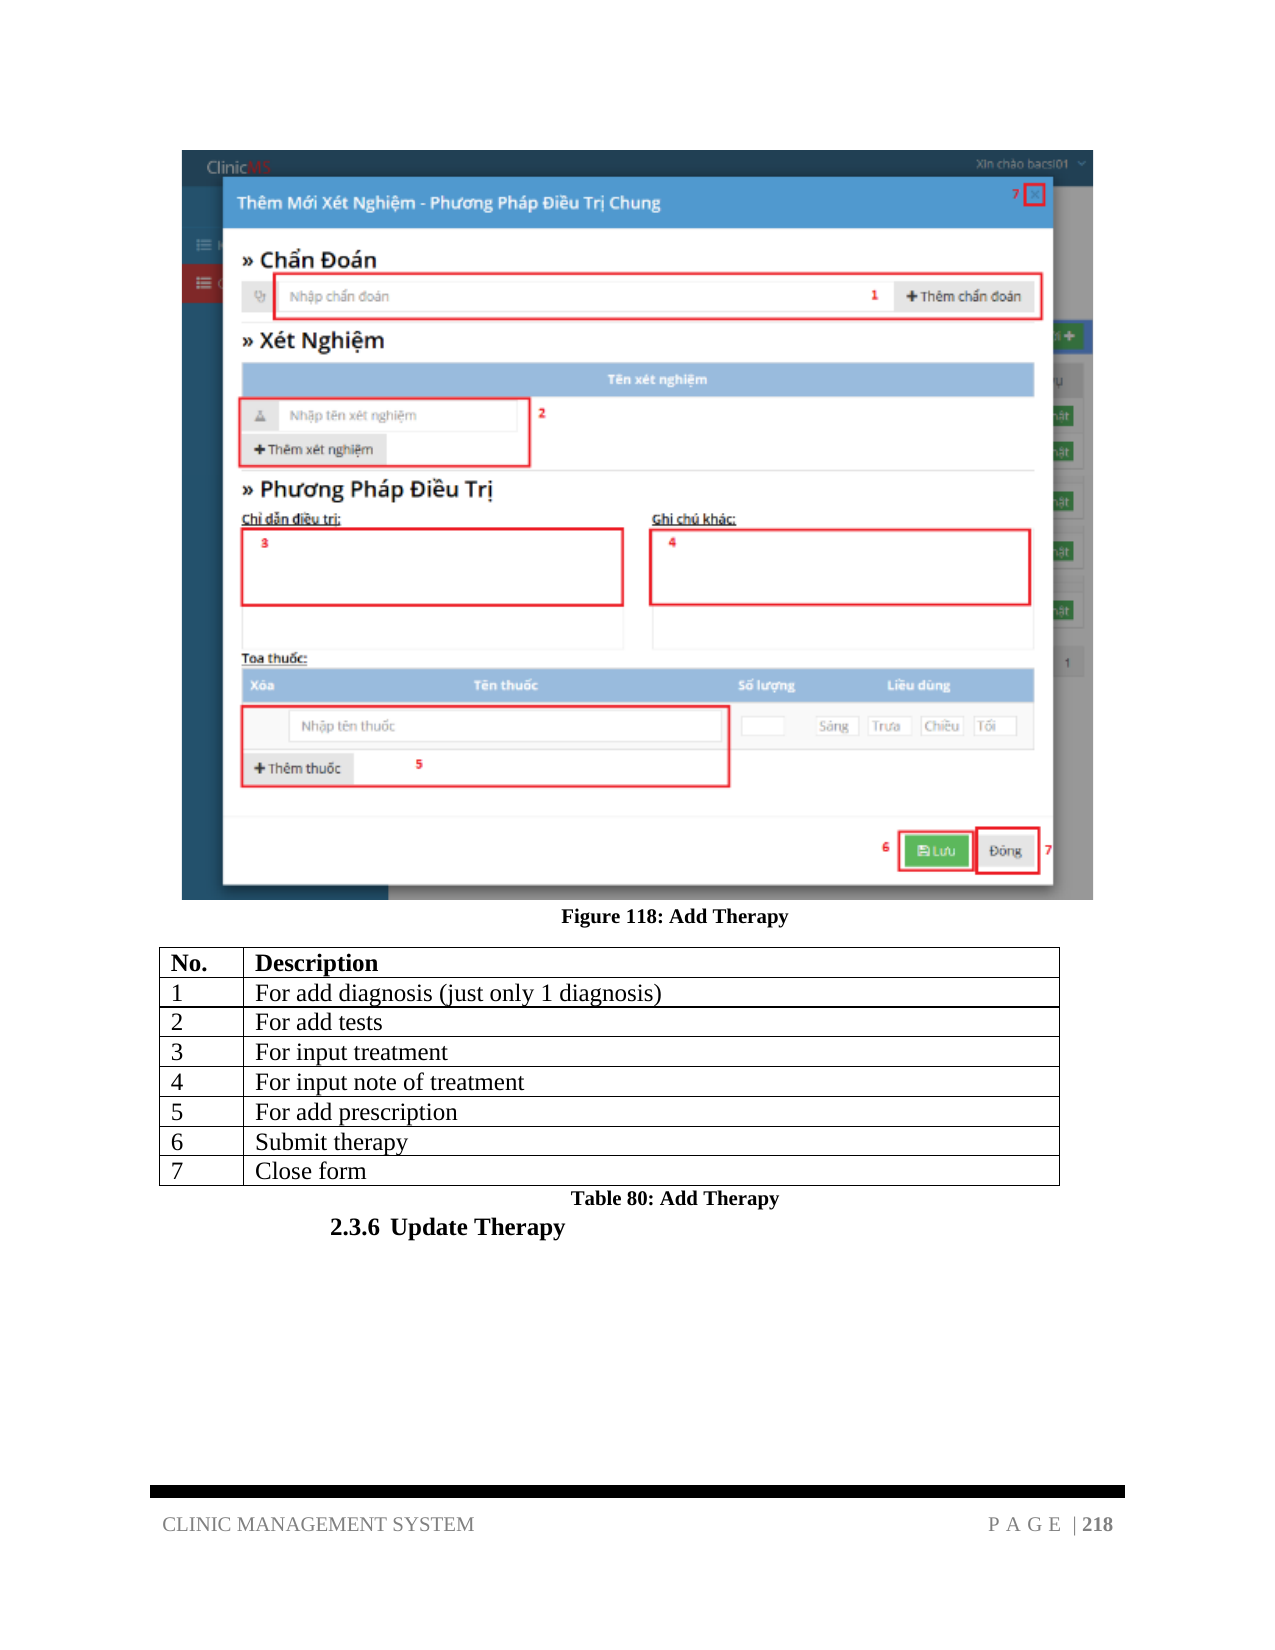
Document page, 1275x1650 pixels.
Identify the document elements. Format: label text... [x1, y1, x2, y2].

subtitle Update Therapy [330, 1212, 1125, 1241]
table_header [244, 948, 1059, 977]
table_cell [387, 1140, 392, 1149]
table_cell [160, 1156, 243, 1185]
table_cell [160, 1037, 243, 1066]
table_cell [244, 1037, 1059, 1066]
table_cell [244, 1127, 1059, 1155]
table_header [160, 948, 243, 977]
picture [181, 150, 1094, 900]
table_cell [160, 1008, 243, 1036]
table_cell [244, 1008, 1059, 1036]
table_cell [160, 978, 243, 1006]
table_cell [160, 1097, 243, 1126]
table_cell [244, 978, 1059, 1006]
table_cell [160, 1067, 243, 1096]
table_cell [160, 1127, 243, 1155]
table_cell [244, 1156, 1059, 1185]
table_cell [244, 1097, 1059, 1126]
list Table 80: Add Therapy [225, 1186, 1125, 1210]
list Figure 118: Add Therapy [225, 904, 1125, 928]
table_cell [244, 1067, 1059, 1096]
